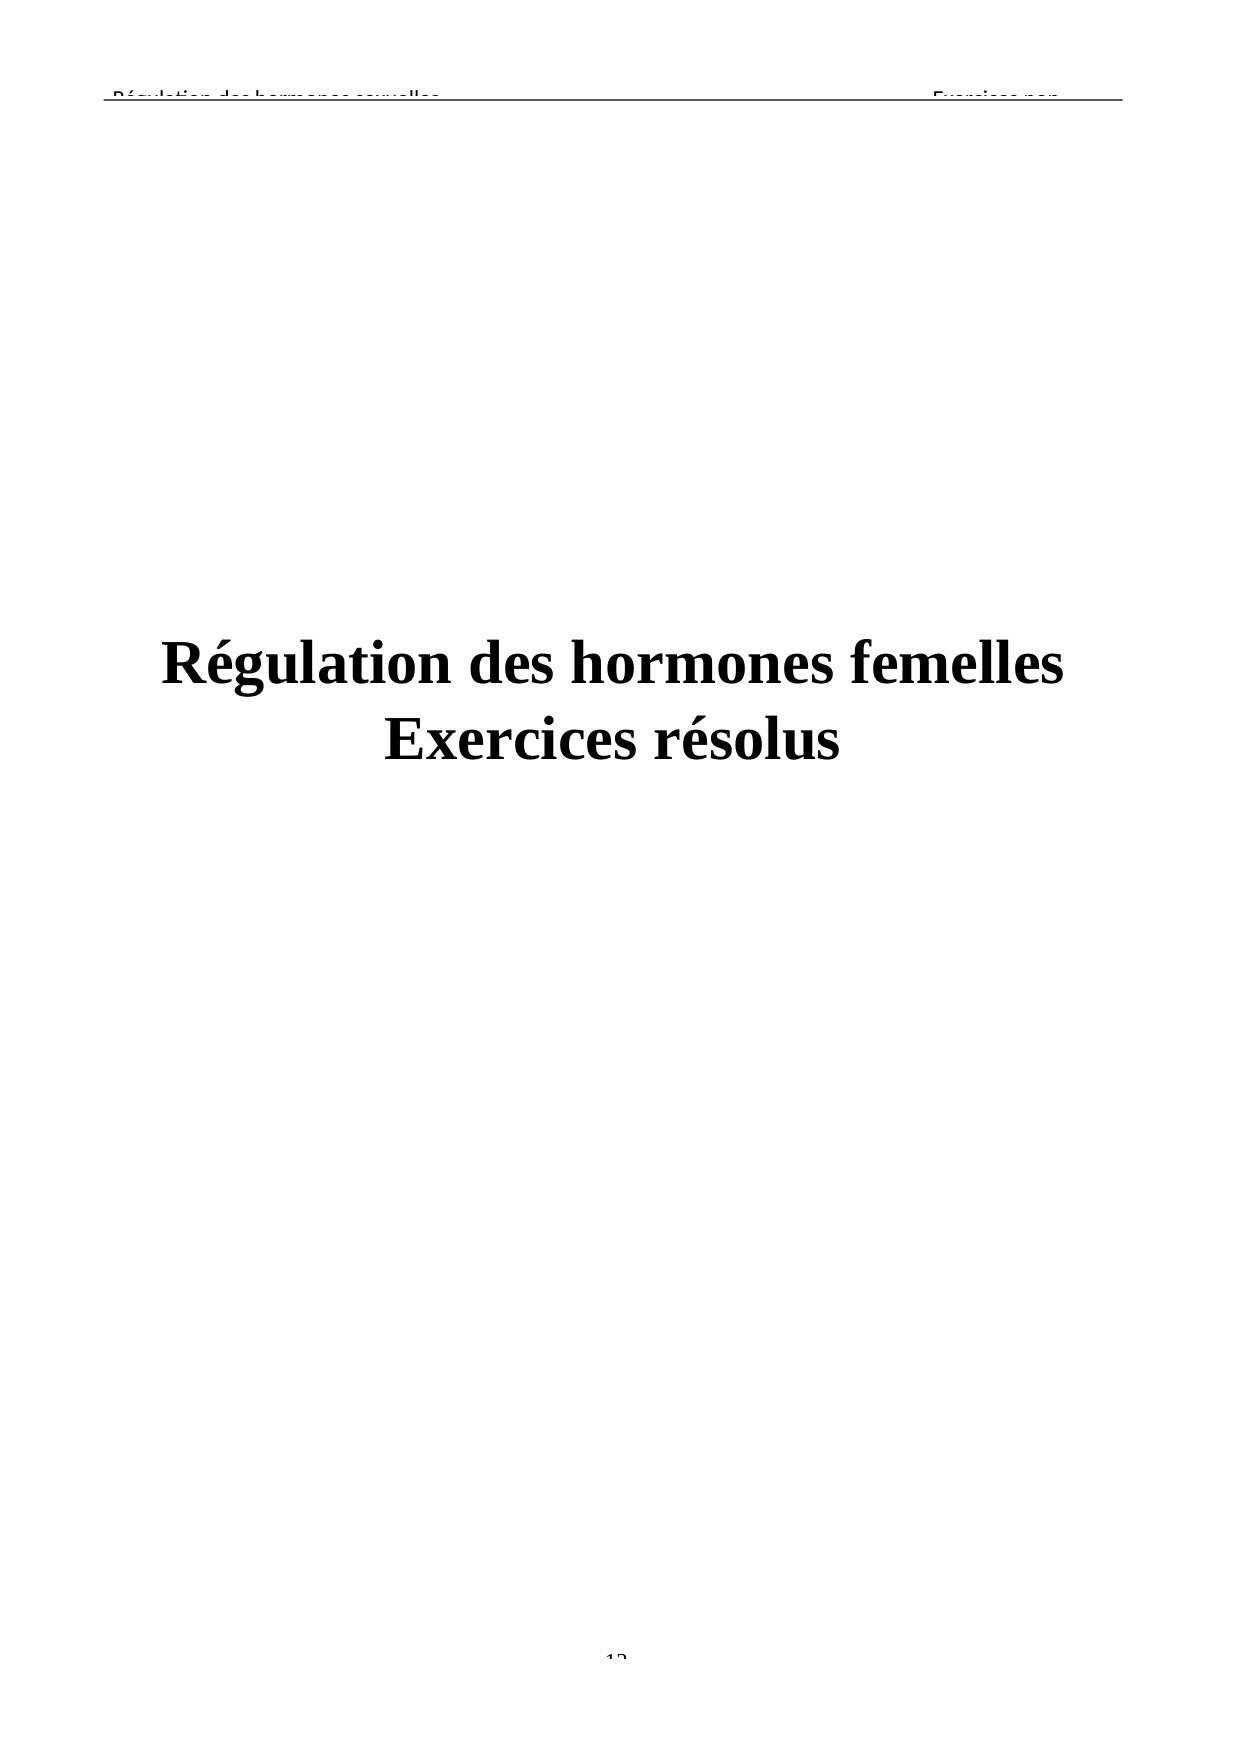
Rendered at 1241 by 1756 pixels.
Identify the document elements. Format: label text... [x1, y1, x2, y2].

subtitle Régulation des hormones femelles Exercices résolus [161, 625, 1217, 773]
